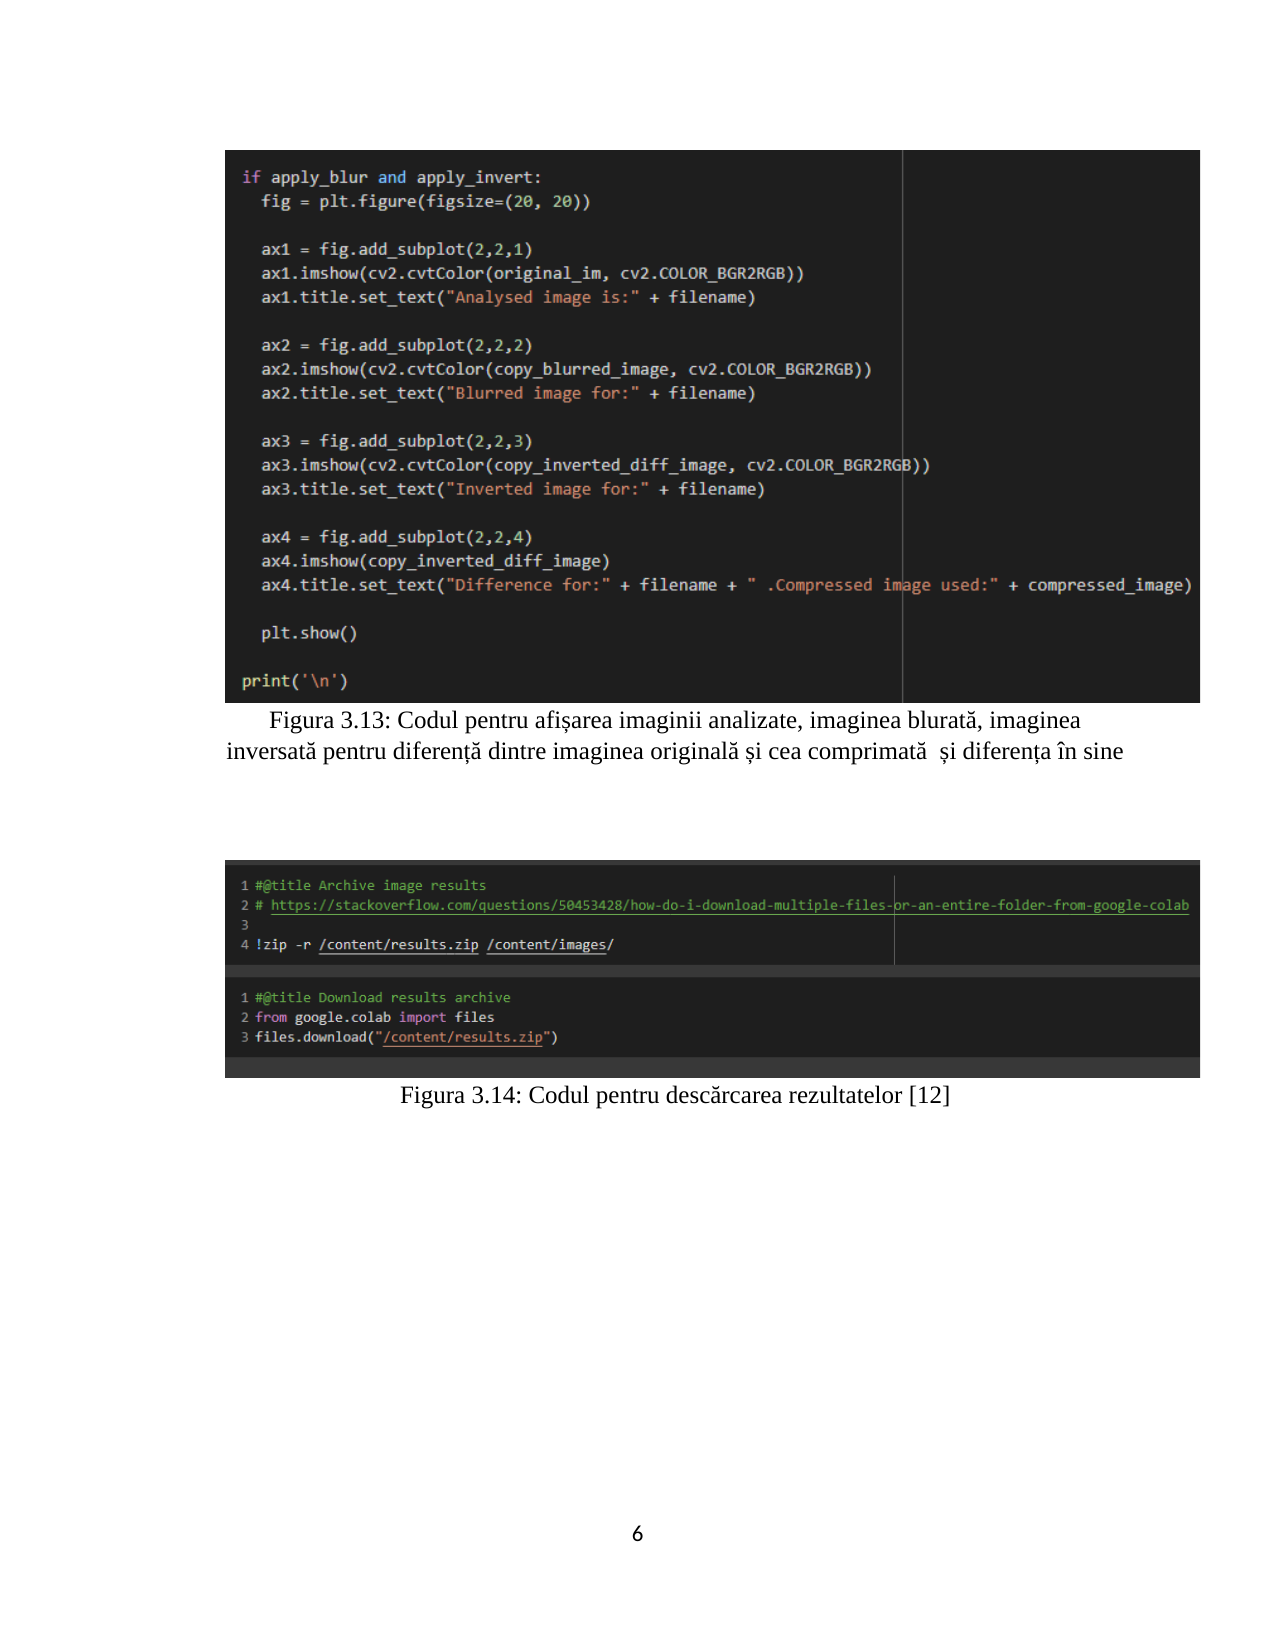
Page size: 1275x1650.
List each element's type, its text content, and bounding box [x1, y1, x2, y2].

picture [225, 860, 1200, 1078]
list Figura 3.13: Codul pentru afișarea imaginii analizate, imaginea blurată, imaginea inversată pentru diferență dintre imaginea originală și cea comprimată și diferența în sine [225, 705, 1125, 765]
picture [225, 150, 1200, 703]
list Figura 3.14: Codul pentru descărcarea rezultatelor [12] [225, 1080, 1125, 1109]
